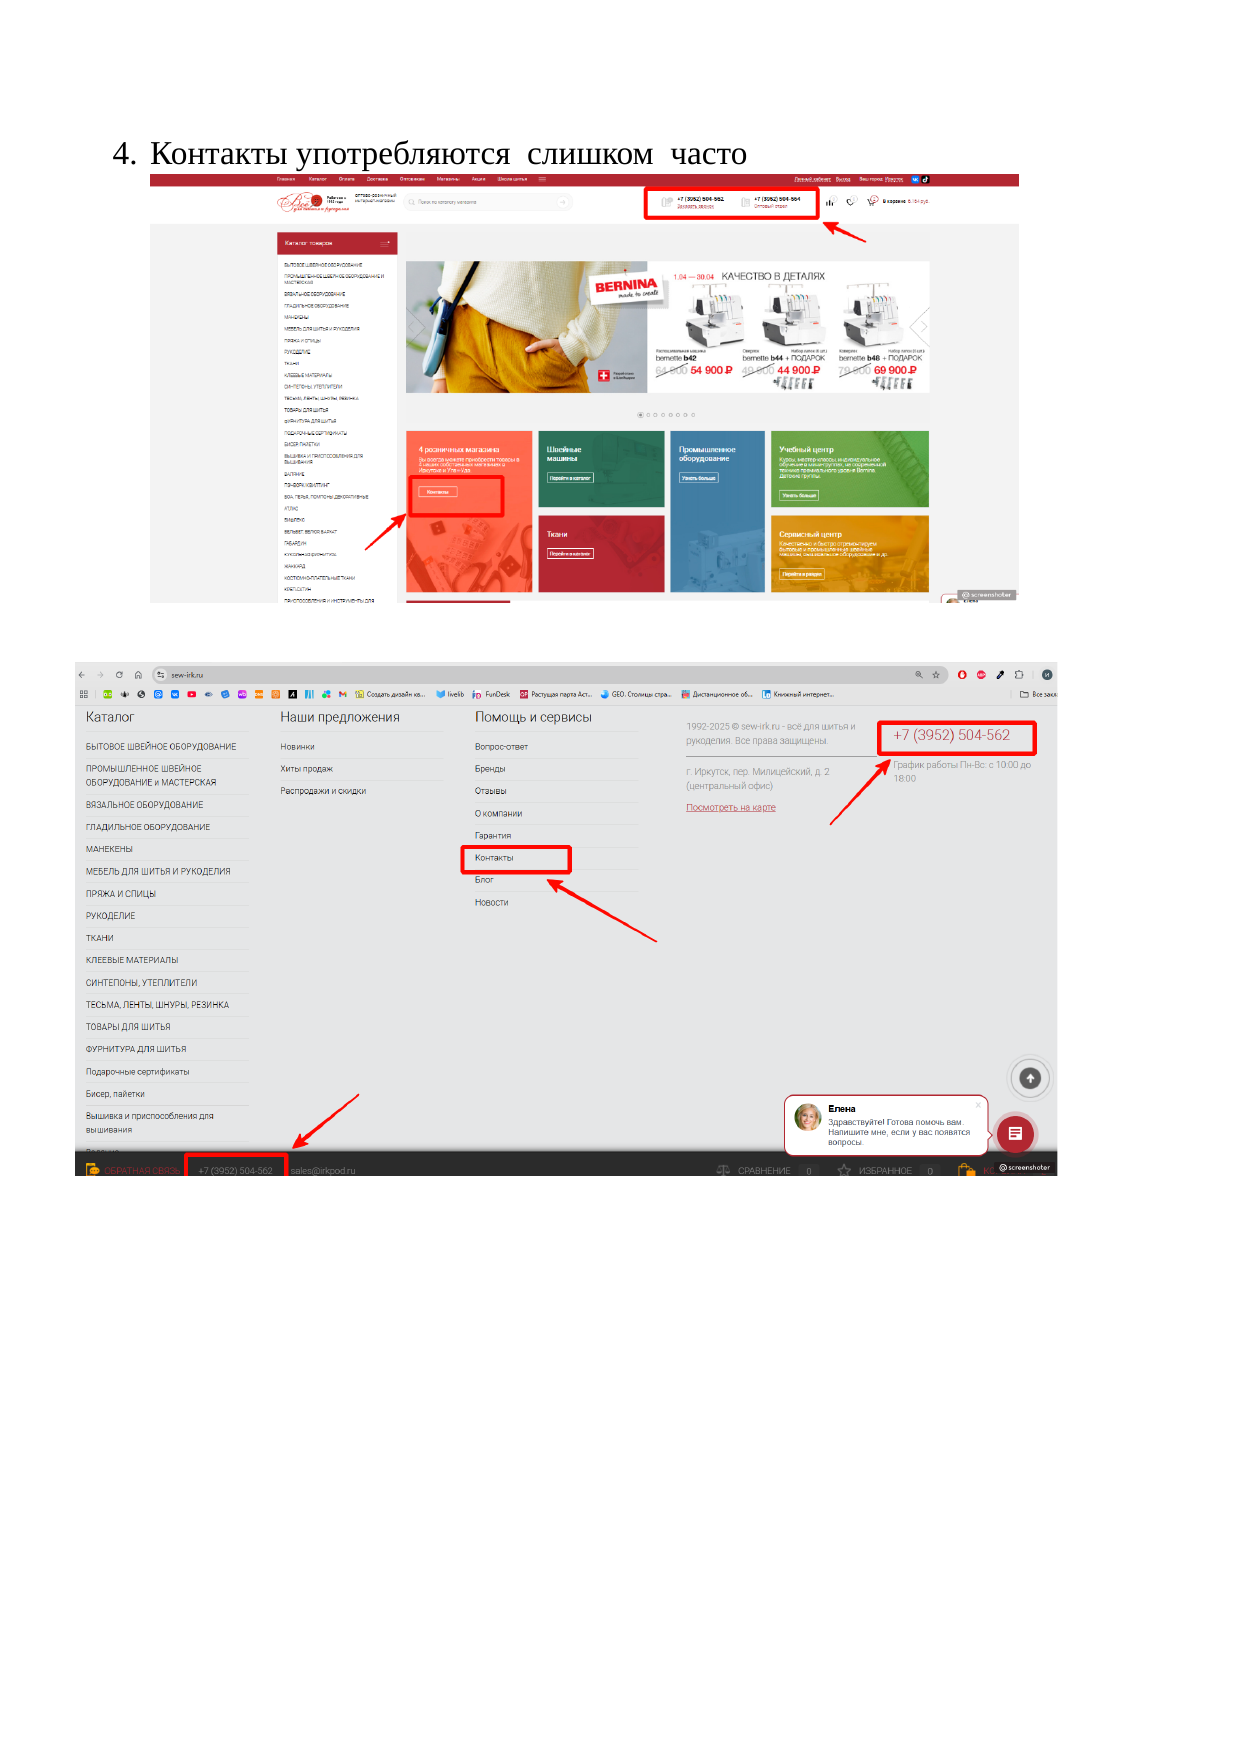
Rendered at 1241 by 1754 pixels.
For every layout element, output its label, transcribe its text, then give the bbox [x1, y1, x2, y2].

picture [75, 662, 1058, 1176]
picture [150, 174, 1019, 603]
list Контакты употребляются слишком часто [112, 133, 1165, 171]
